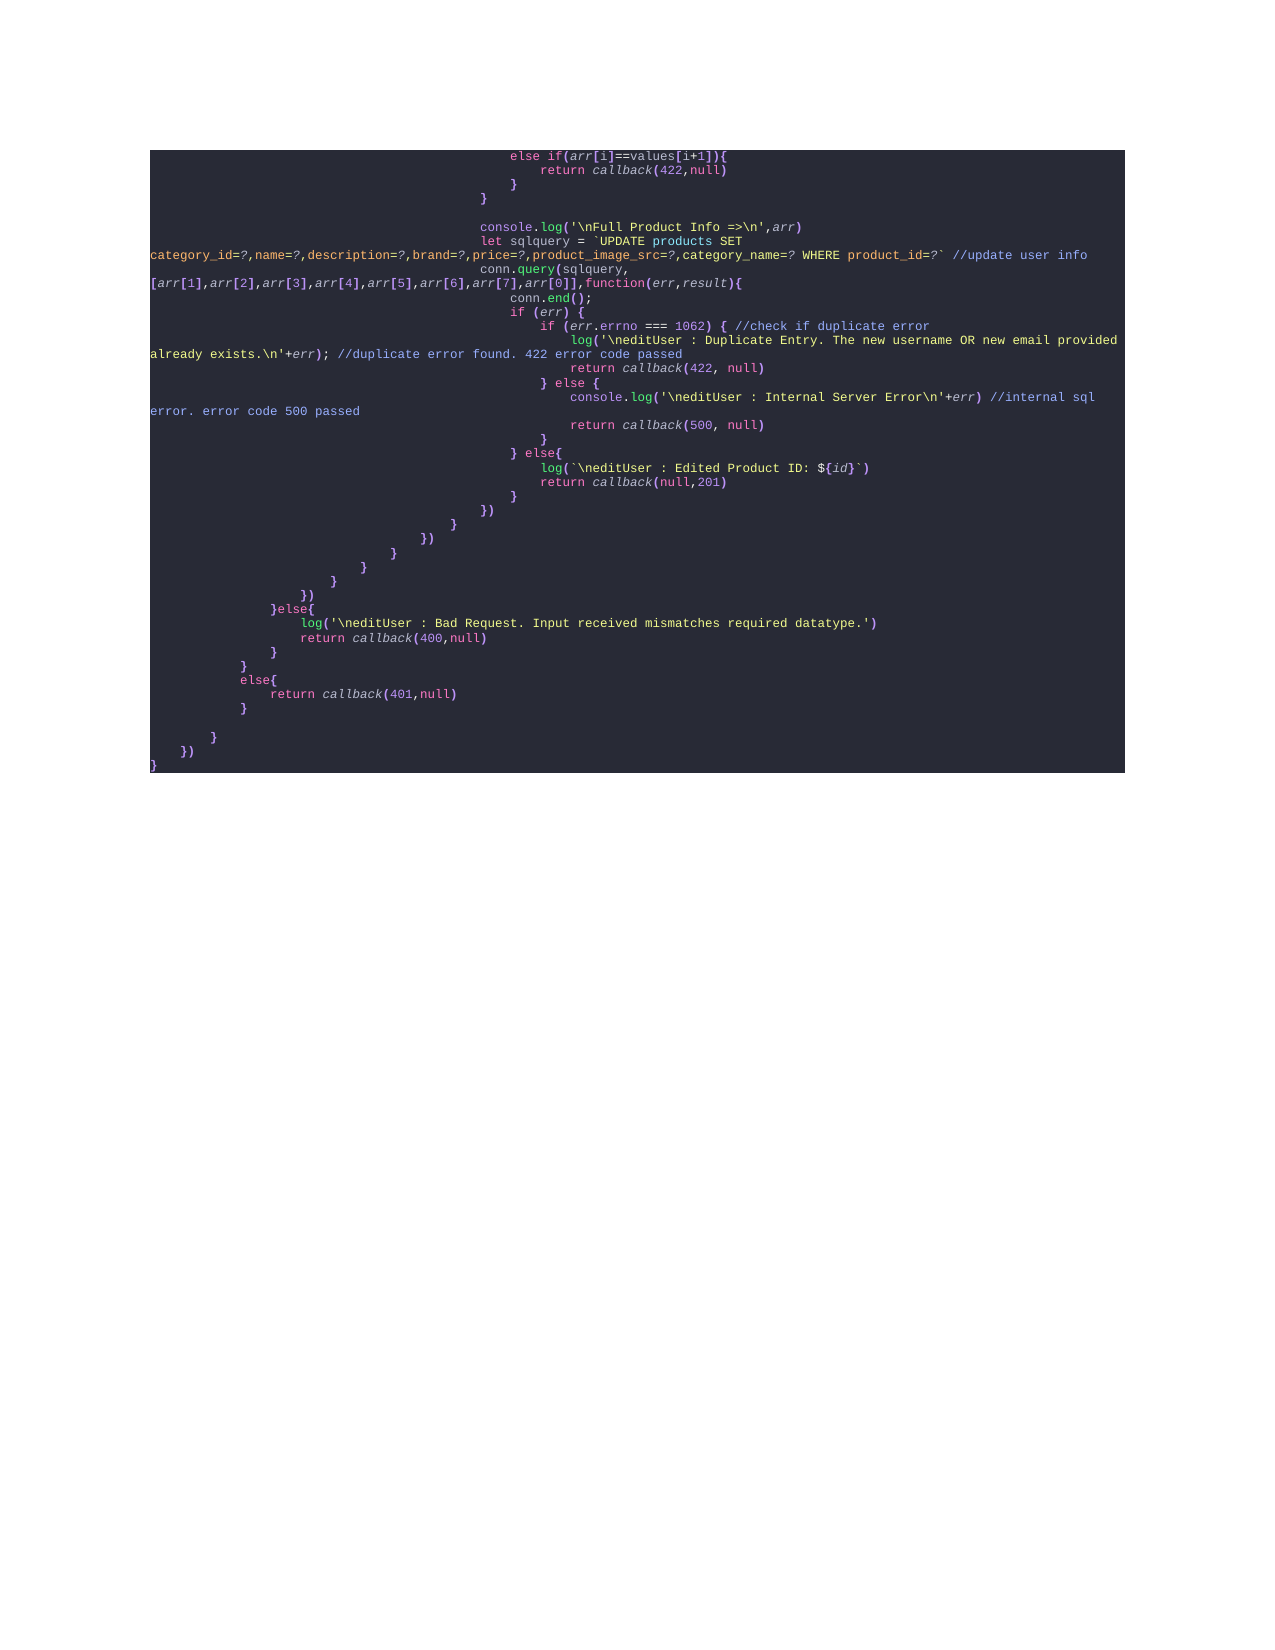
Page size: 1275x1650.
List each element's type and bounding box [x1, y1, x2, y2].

text [150, 150, 1125, 773]
